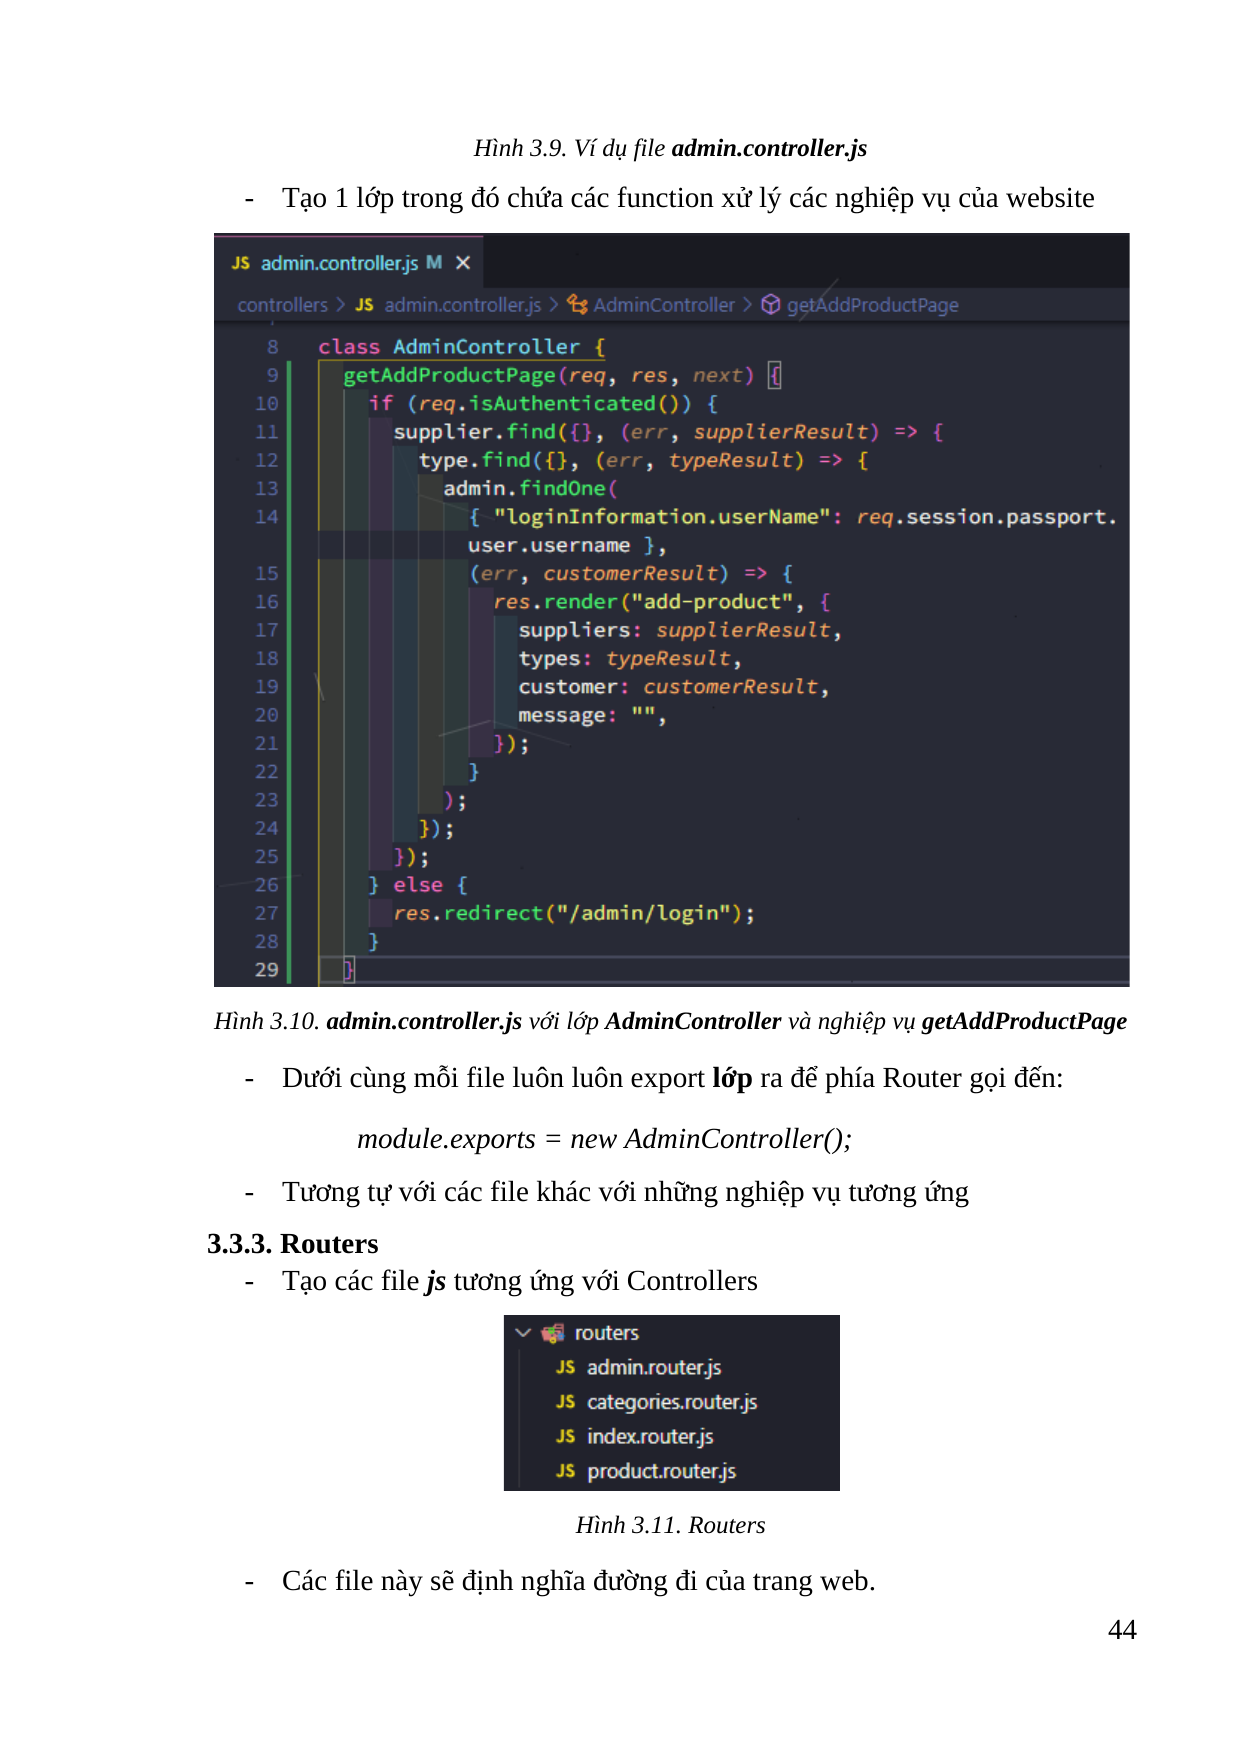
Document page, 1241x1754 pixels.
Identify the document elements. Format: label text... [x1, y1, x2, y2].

list Tạo 1 lớp trong đó chứa các function xử lý các nghiệp vụ của website [244, 181, 1137, 214]
subtitle 3.3.3. Routers [207, 1226, 1137, 1260]
text Hình 3.10. admin.controller.js với lớp AdminController và nghiệp vụ getAddProductPage [207, 1006, 1137, 1035]
text Hình 3.9. Ví dụ file admin.controller.js [207, 133, 1137, 162]
list Tạo các file js tương ứng với Controllers [244, 1263, 1137, 1296]
list Tương tự với các file khác với những nghiệp vụ tương ứng [244, 1174, 1137, 1207]
text module.exports = new AdminController(); [207, 1121, 1137, 1154]
picture [503, 1315, 840, 1491]
list Dưới cùng mỗi file luôn luôn export lớp ra để phía Router gọi đến: [244, 1060, 1137, 1093]
list Các file này sẽ định nghĩa đường đi của trang web. [244, 1563, 1137, 1597]
text Hình 3.11. Routers [207, 1510, 1137, 1538]
picture [214, 233, 1130, 987]
